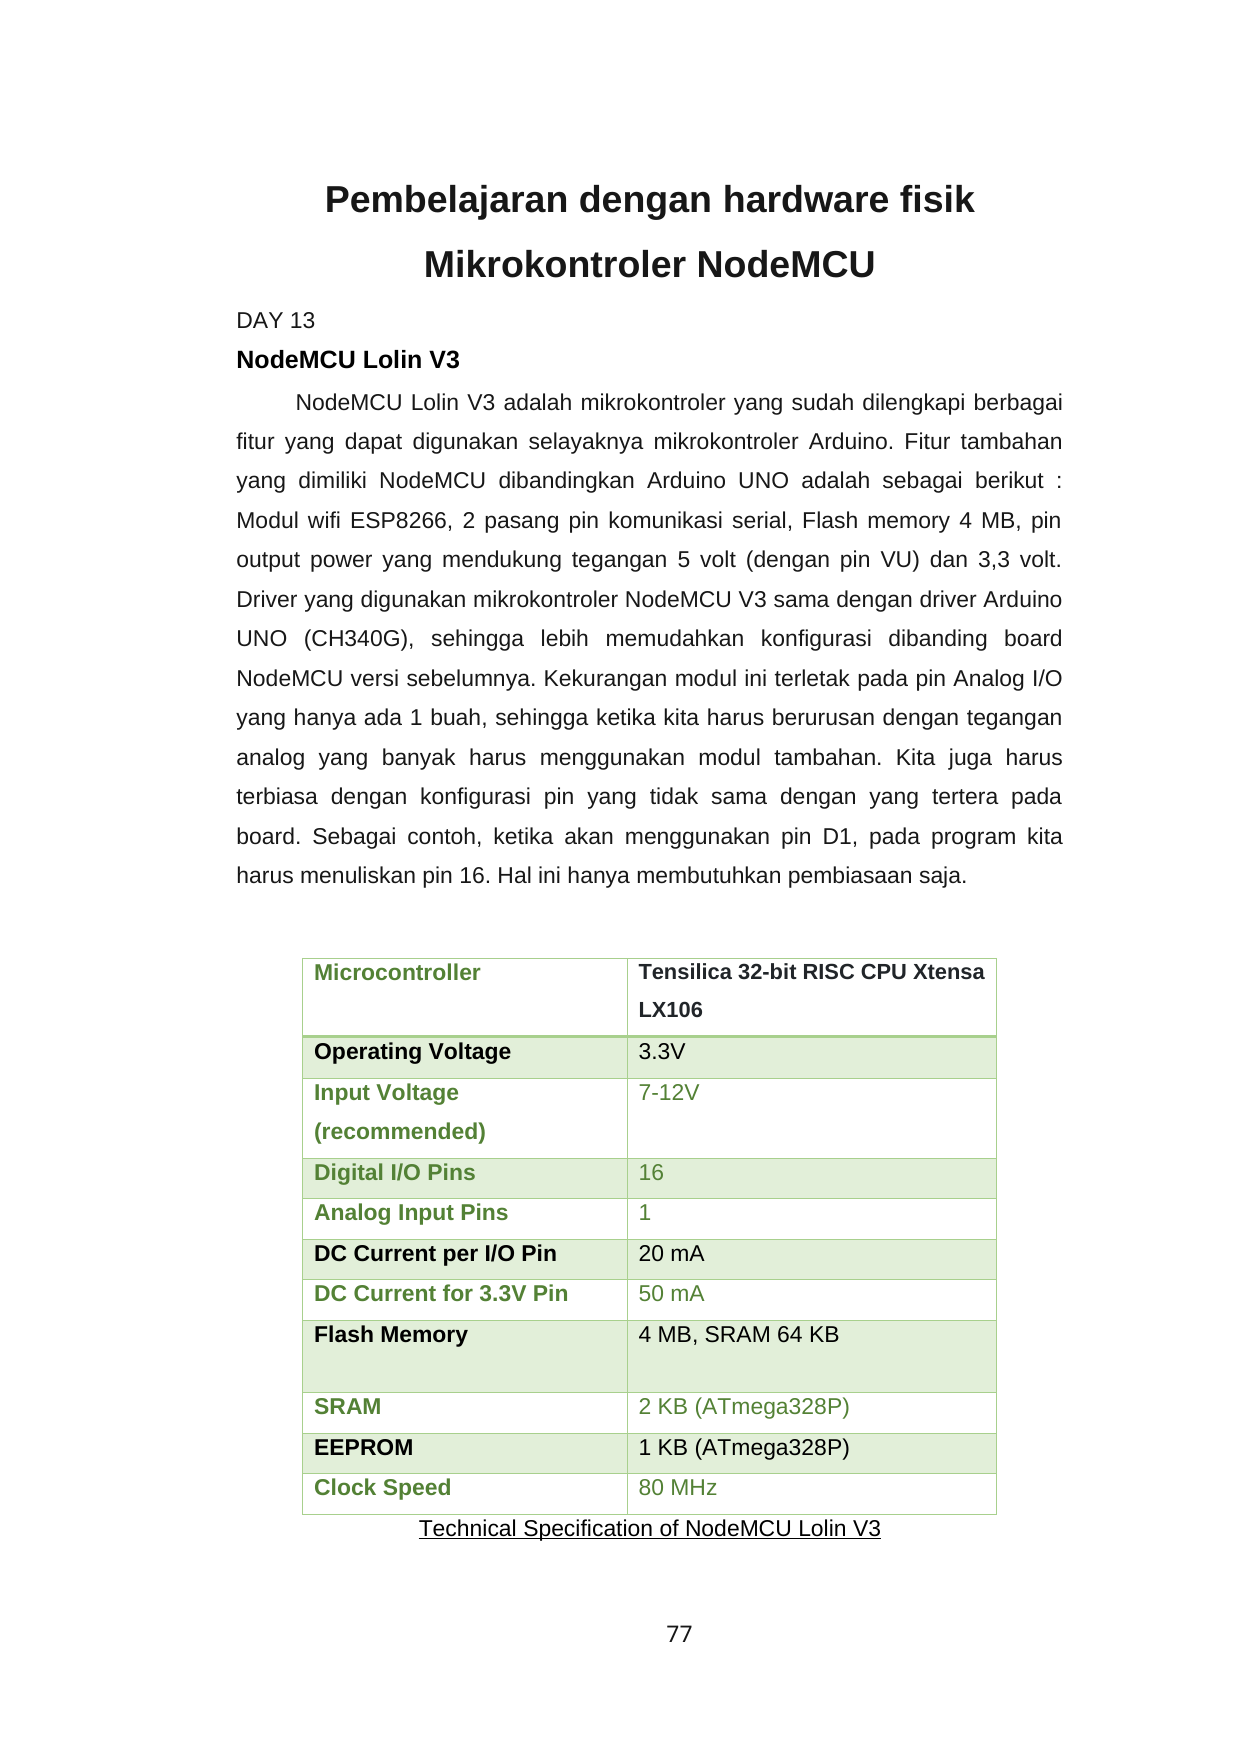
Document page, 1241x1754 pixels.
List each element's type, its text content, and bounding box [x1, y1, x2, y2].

table_header Microcontroller [303, 959, 627, 1035]
subtitle Pembelajaran dengan hardware fisik Mikrokontroler NodeMCU [236, 177, 1063, 285]
subtitle NodeMCU Lolin V3 [236, 345, 1063, 374]
table_cell Operating Voltage [303, 1038, 627, 1078]
table_cell Input Voltage (recommended) [303, 1079, 627, 1158]
table_cell 16 [628, 1159, 996, 1198]
table_cell SRAM [303, 1393, 627, 1433]
table_cell 3.3V [628, 1038, 996, 1078]
table_cell 1 [628, 1199, 996, 1239]
text NodeMCU Lolin V3 adalah mikrokontroler yang sudah dilengkapi berbagai fitur yang dapat digunakan selayaknya mikrokontroler Arduino. Fitur tambahan yang dimiliki NodeMCU dibandingkan Arduino UNO adalah sebagai berikut : Modul wifi ESP8266, 2 pasang pin komunikasi serial, Flash memory 4 MB, pin output power yang mendukung tegangan 5 volt (dengan pin VU) dan 3,3 volt. Driver yang digunakan mikrokontroler NodeMCU V3 sama dengan driver Arduino UNO (CH340G), sehingga lebih memudahkan konfigurasi dibanding board NodeMCU versi sebelumnya. Kekurangan modul ini terletak pada pin Analog I/O yang hanya ada 1 buah, sehingga ketika kita harus berurusan dengan tegangan analog yang banyak harus menggunakan modul tambahan. Kita juga harus terbiasa dengan konfigurasi pin yang tidak sama dengan yang tertera pada board. Sebagai contoh, ketika akan menggunakan pin D1, pada program kita harus menuliskan pin 16. Hal ini hanya membutuhkan pembiasaan saja. [236, 388, 1063, 889]
table_cell 2 KB (ATmega328P) [628, 1393, 996, 1433]
table_cell 50 mA [628, 1280, 996, 1320]
table_cell Clock Speed [303, 1474, 627, 1514]
table_cell DC Current per I/O Pin [303, 1240, 627, 1279]
table_cell 4 MB, SRAM 64 KB [628, 1321, 996, 1392]
table_cell Flash Memory [303, 1321, 627, 1392]
table_cell 20 mA [628, 1240, 996, 1279]
table_cell 1 KB (ATmega328P) [628, 1434, 996, 1473]
table_cell DC Current for 3.3V Pin [303, 1280, 627, 1320]
text DAY 13 [236, 307, 1063, 333]
table_header Tensilica 32-bit RISC CPU Xtensa LX106 [628, 959, 996, 1035]
table_cell 7-12V [628, 1079, 996, 1158]
table_cell EEPROM [303, 1434, 627, 1473]
table_cell Digital I/O Pins [303, 1159, 627, 1198]
table_cell 80 MHz [628, 1474, 996, 1514]
text Technical Specification of NodeMCU Lolin V3 [236, 1515, 1063, 1541]
table_cell Analog Input Pins [303, 1199, 627, 1239]
